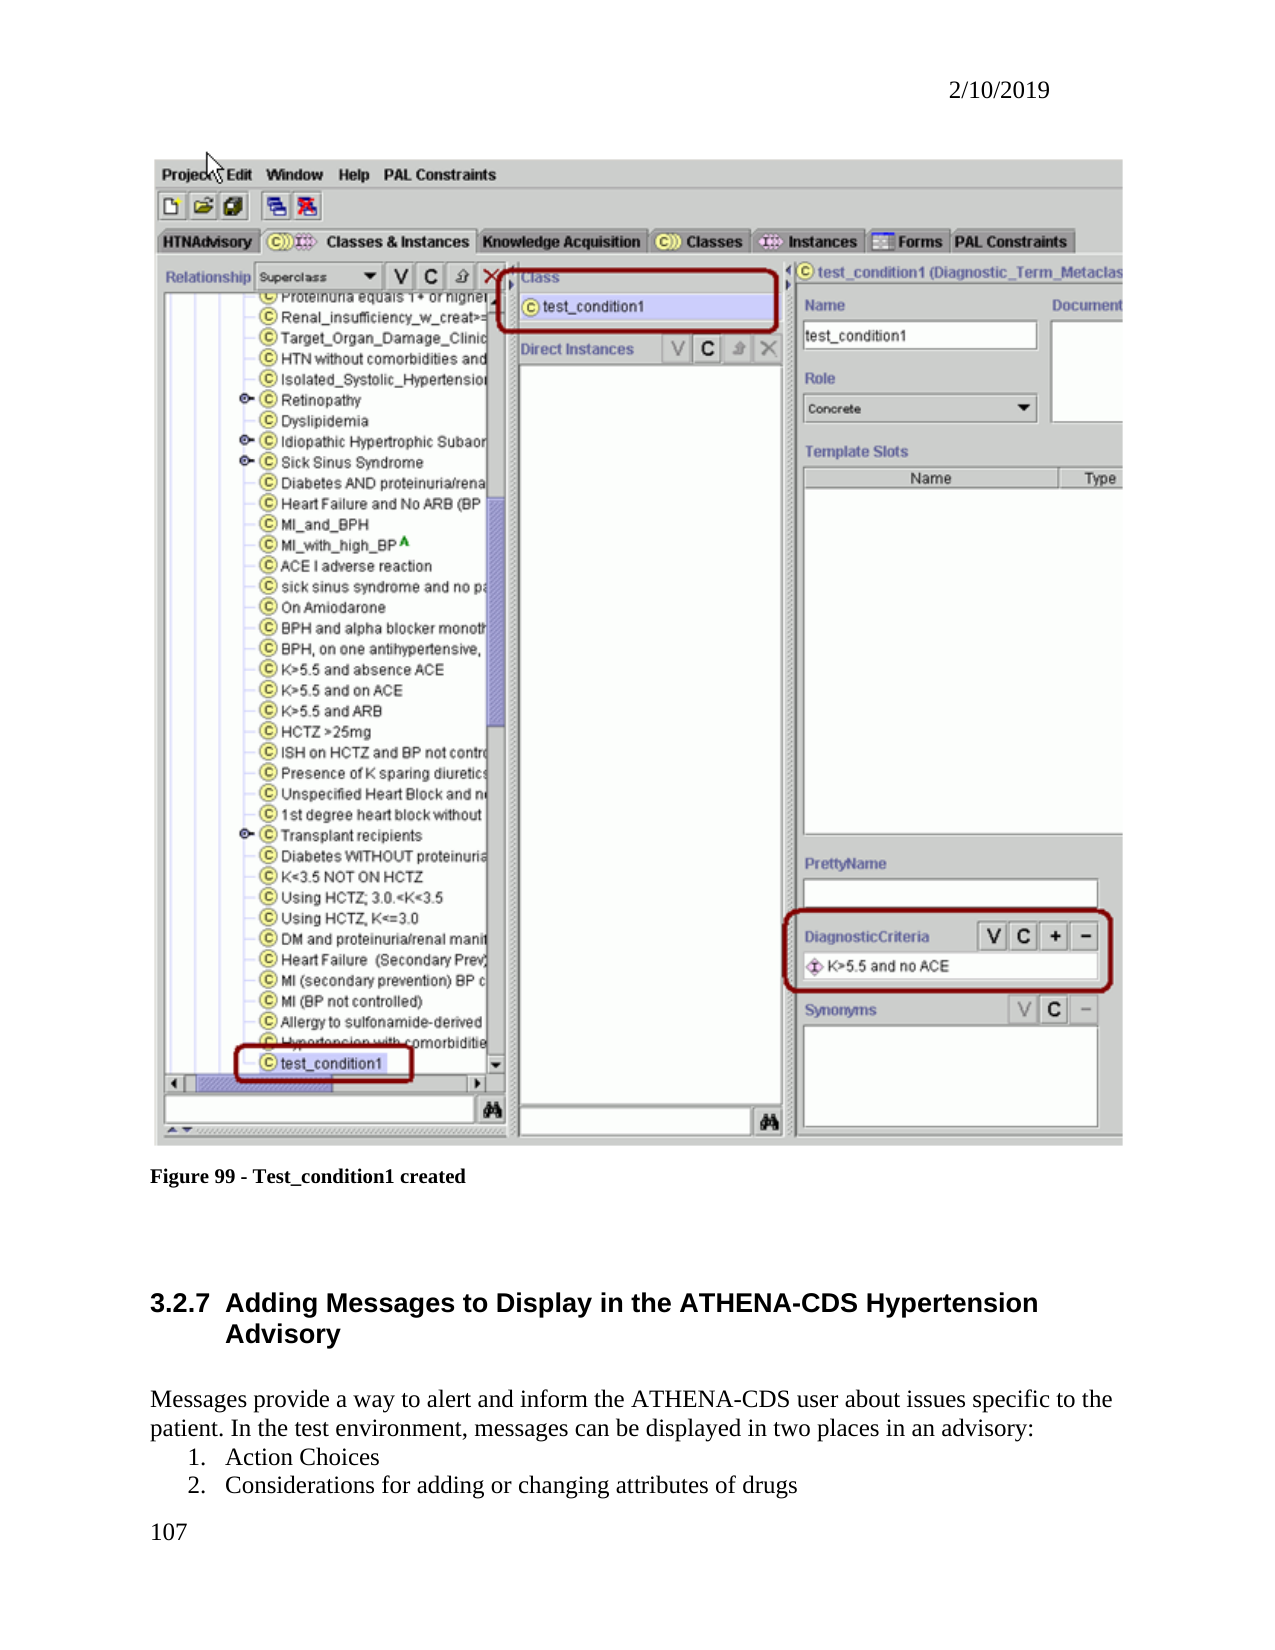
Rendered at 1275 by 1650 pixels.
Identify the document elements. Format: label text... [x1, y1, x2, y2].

list Considerations for adding or changing attributes of drugs [187, 1470, 1125, 1499]
text Messages provide a way to alert and inform the ATHENA-CDS user about issues specific to the patient. In the test environment, messages can be displayed in two places in an advisory: [150, 1384, 1125, 1442]
picture [150, 150, 1125, 1152]
list Action Choices [187, 1442, 1125, 1470]
subtitle Adding Messages to Display in the ATHENA-CDS Hypertension Advisory [150, 1287, 1125, 1349]
